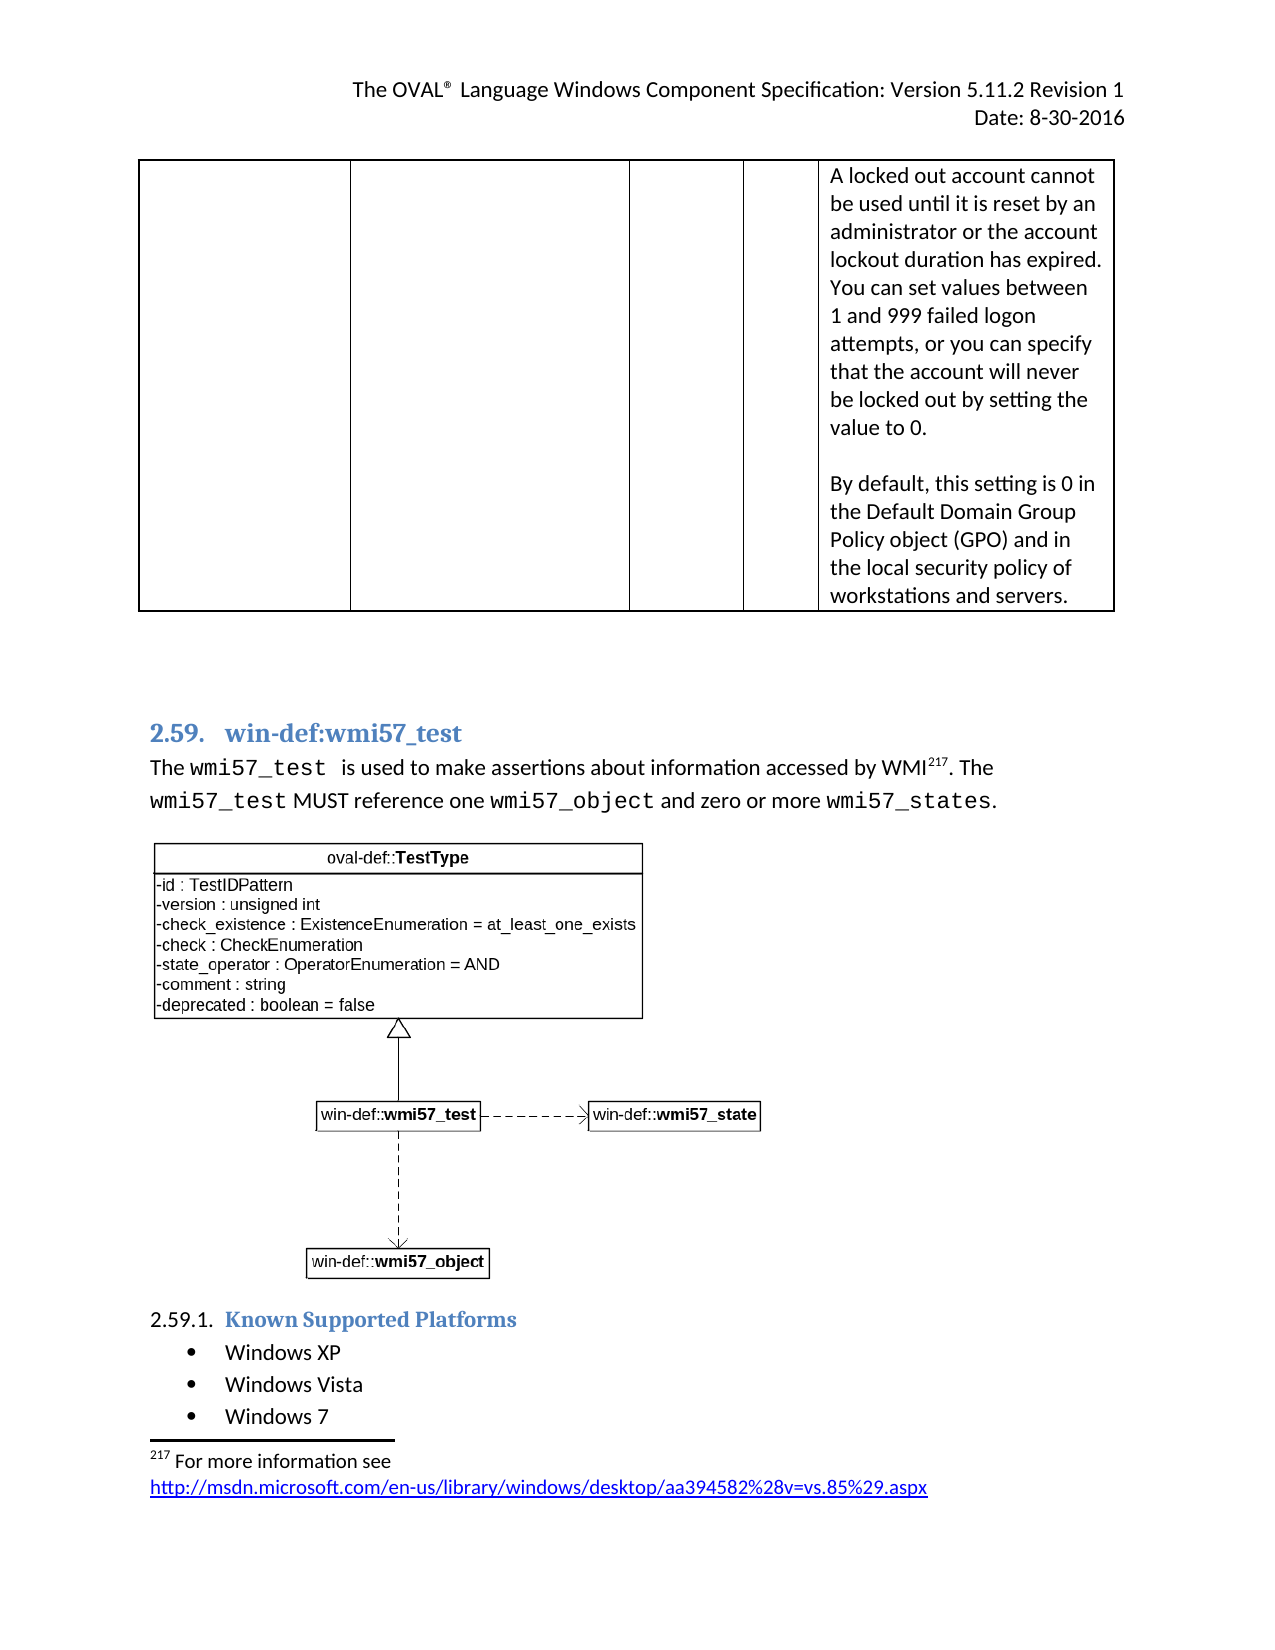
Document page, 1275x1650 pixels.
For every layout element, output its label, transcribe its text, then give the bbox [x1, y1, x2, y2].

subtitle win-def:wmi57_test [150, 718, 1125, 749]
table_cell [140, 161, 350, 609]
list Windows 7 [187, 1402, 1125, 1430]
subtitle Known Supported Platforms [150, 1305, 1125, 1333]
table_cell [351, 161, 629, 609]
list Windows Vista [187, 1370, 1125, 1398]
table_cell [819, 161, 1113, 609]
list Windows XP [187, 1338, 1125, 1366]
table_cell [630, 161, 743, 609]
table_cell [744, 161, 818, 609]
text The wmi57_test is used to make assertions about information accessed by WMI. The wmi57_test MUST reference one wmi57_object and zero or more wmi57_states. [150, 753, 1125, 1280]
